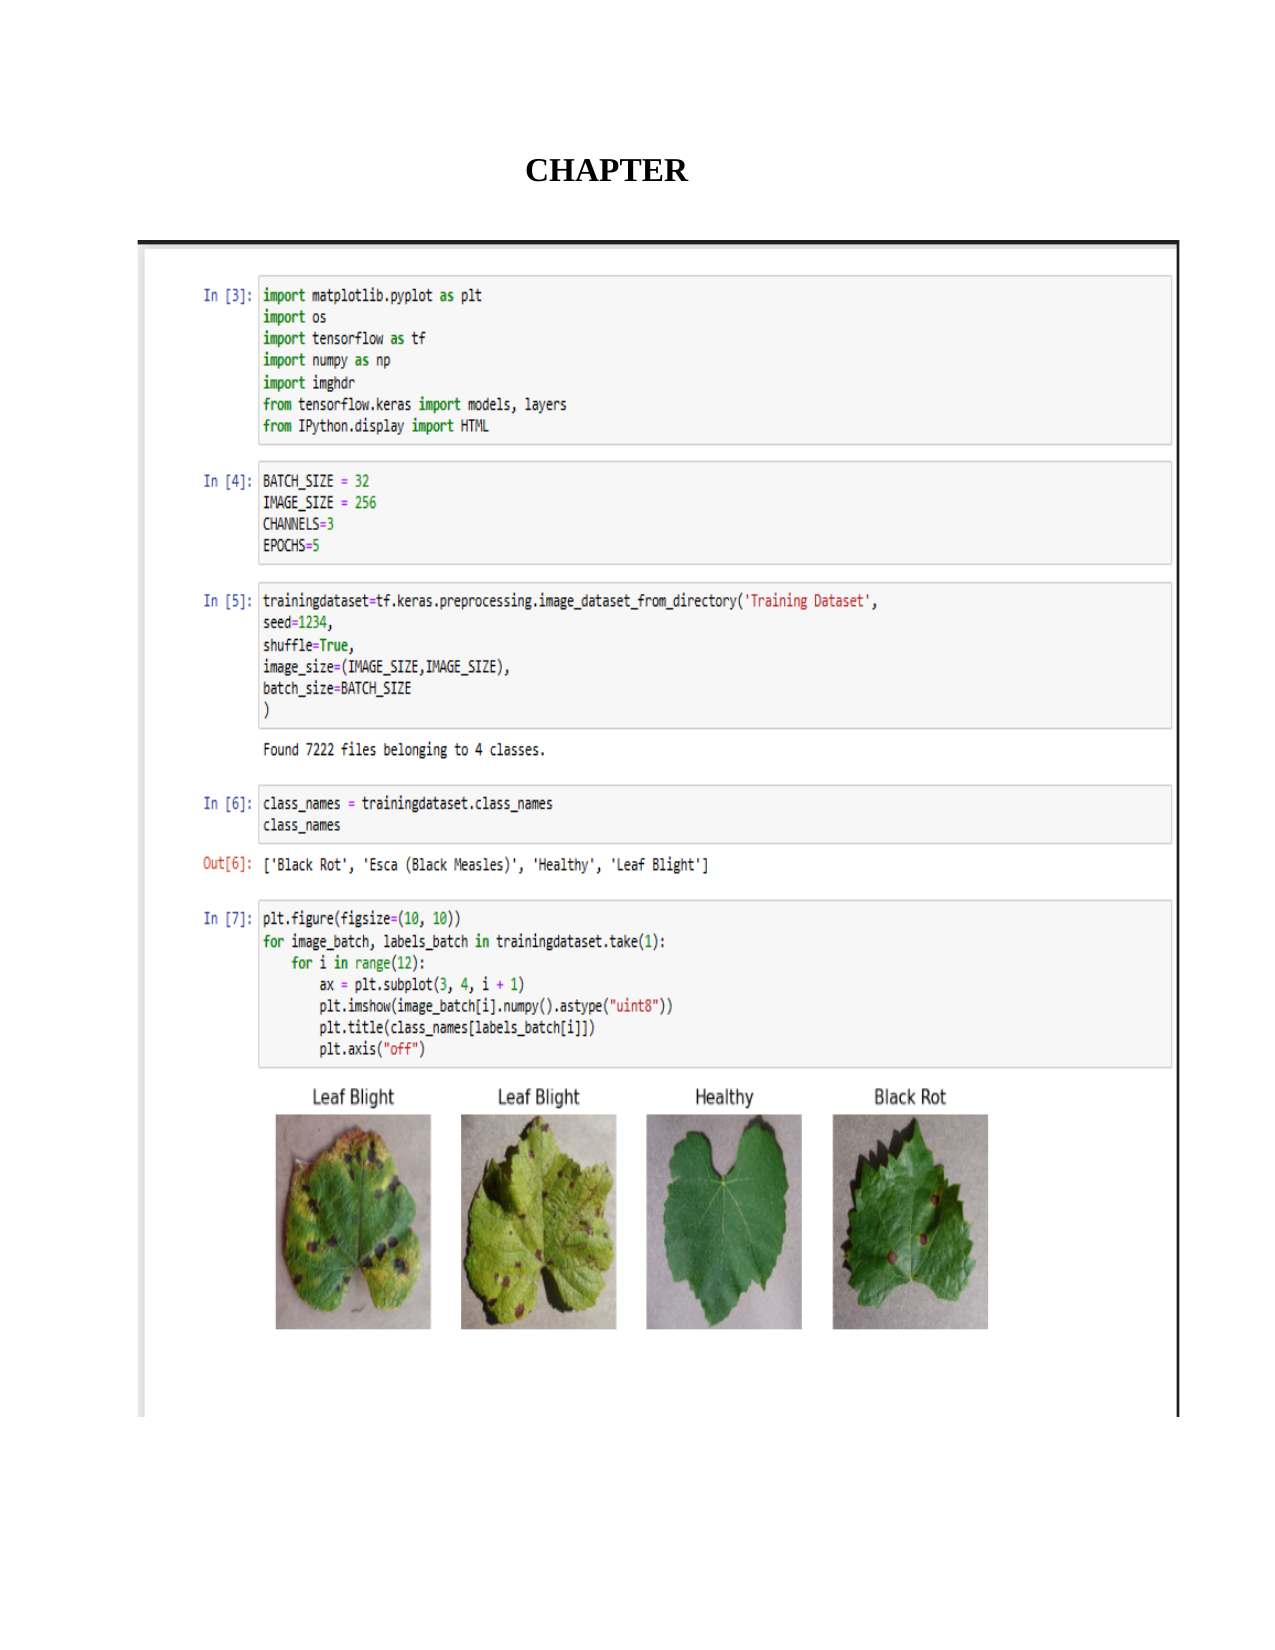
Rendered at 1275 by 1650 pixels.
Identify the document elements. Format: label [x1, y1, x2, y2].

picture [137, 240, 1180, 1417]
